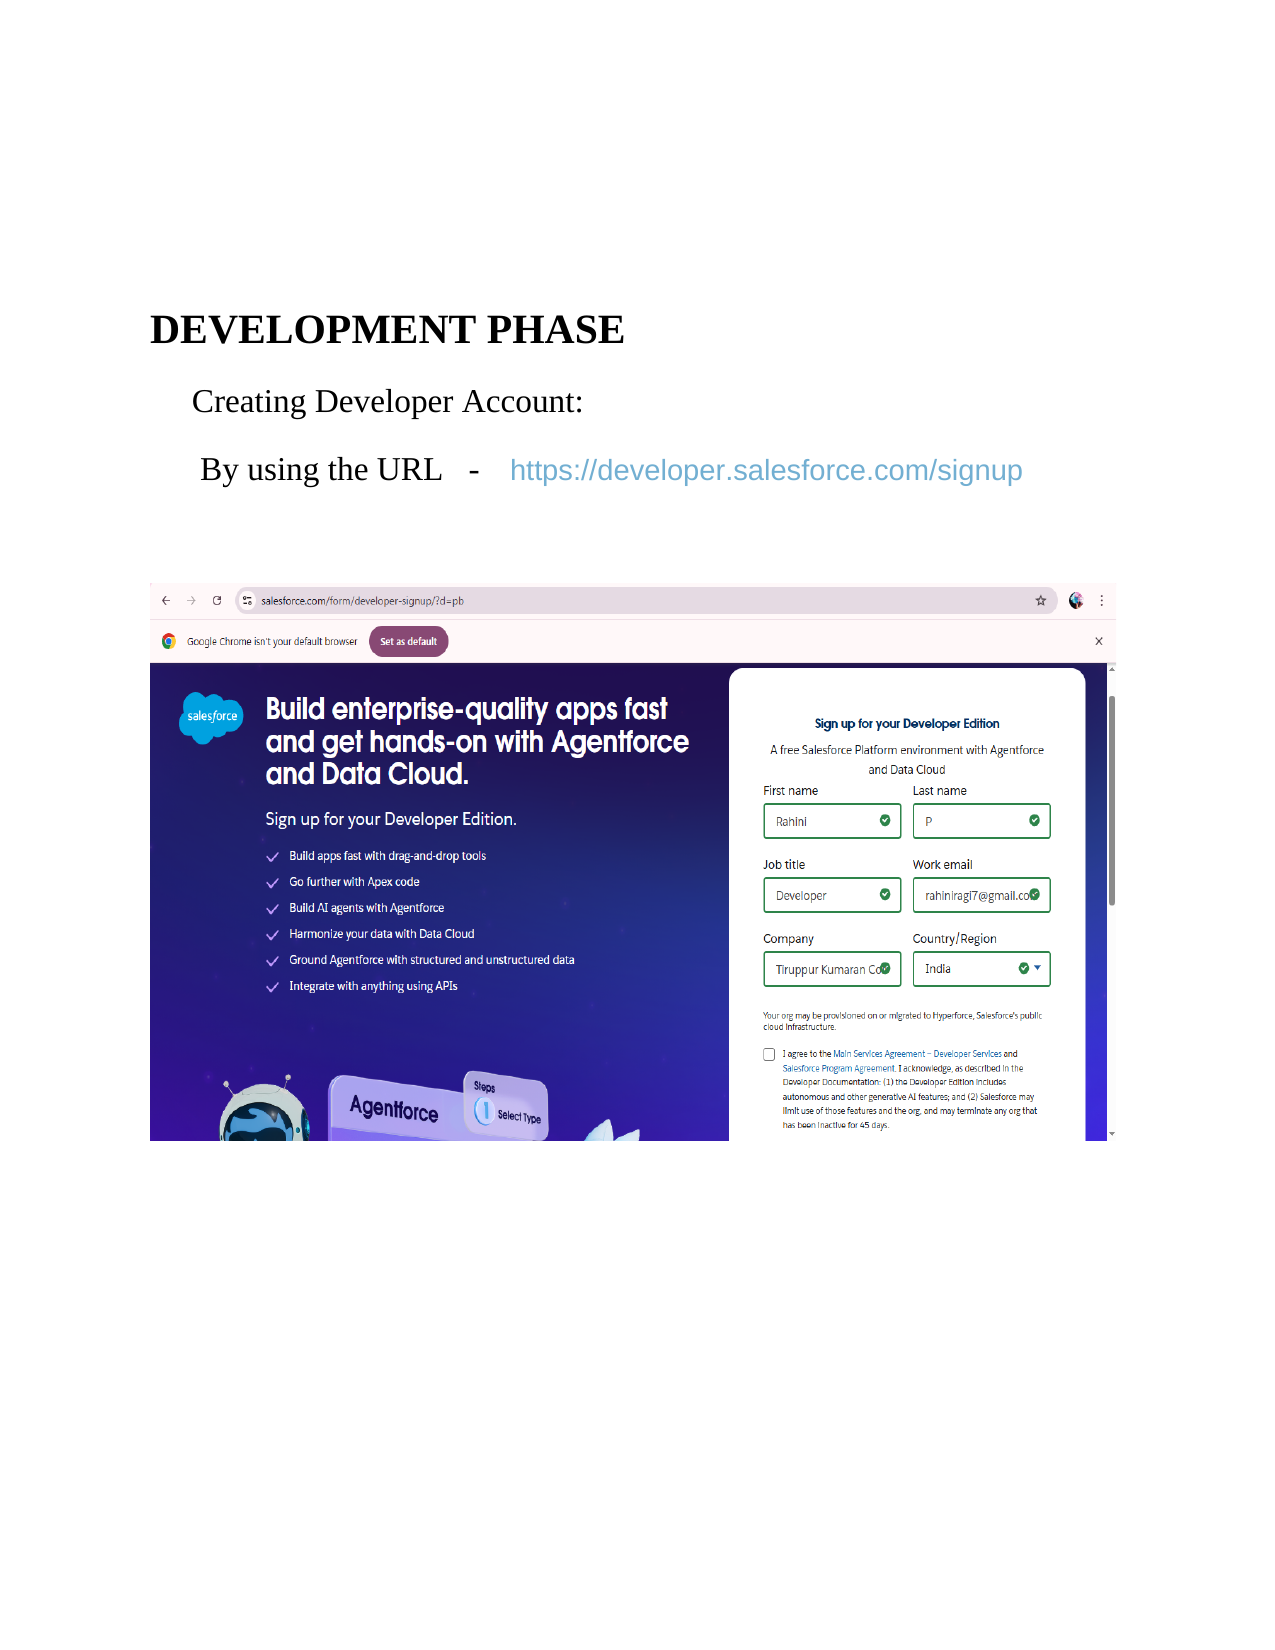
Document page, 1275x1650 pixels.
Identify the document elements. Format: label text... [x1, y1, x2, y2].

text Creating Developer Account: [150, 381, 1125, 419]
text By using the URL - https://developer.salesforce.com/signup [150, 449, 1125, 487]
picture [150, 583, 1117, 1141]
text DEVELOPMENT PHASE [150, 304, 1125, 352]
